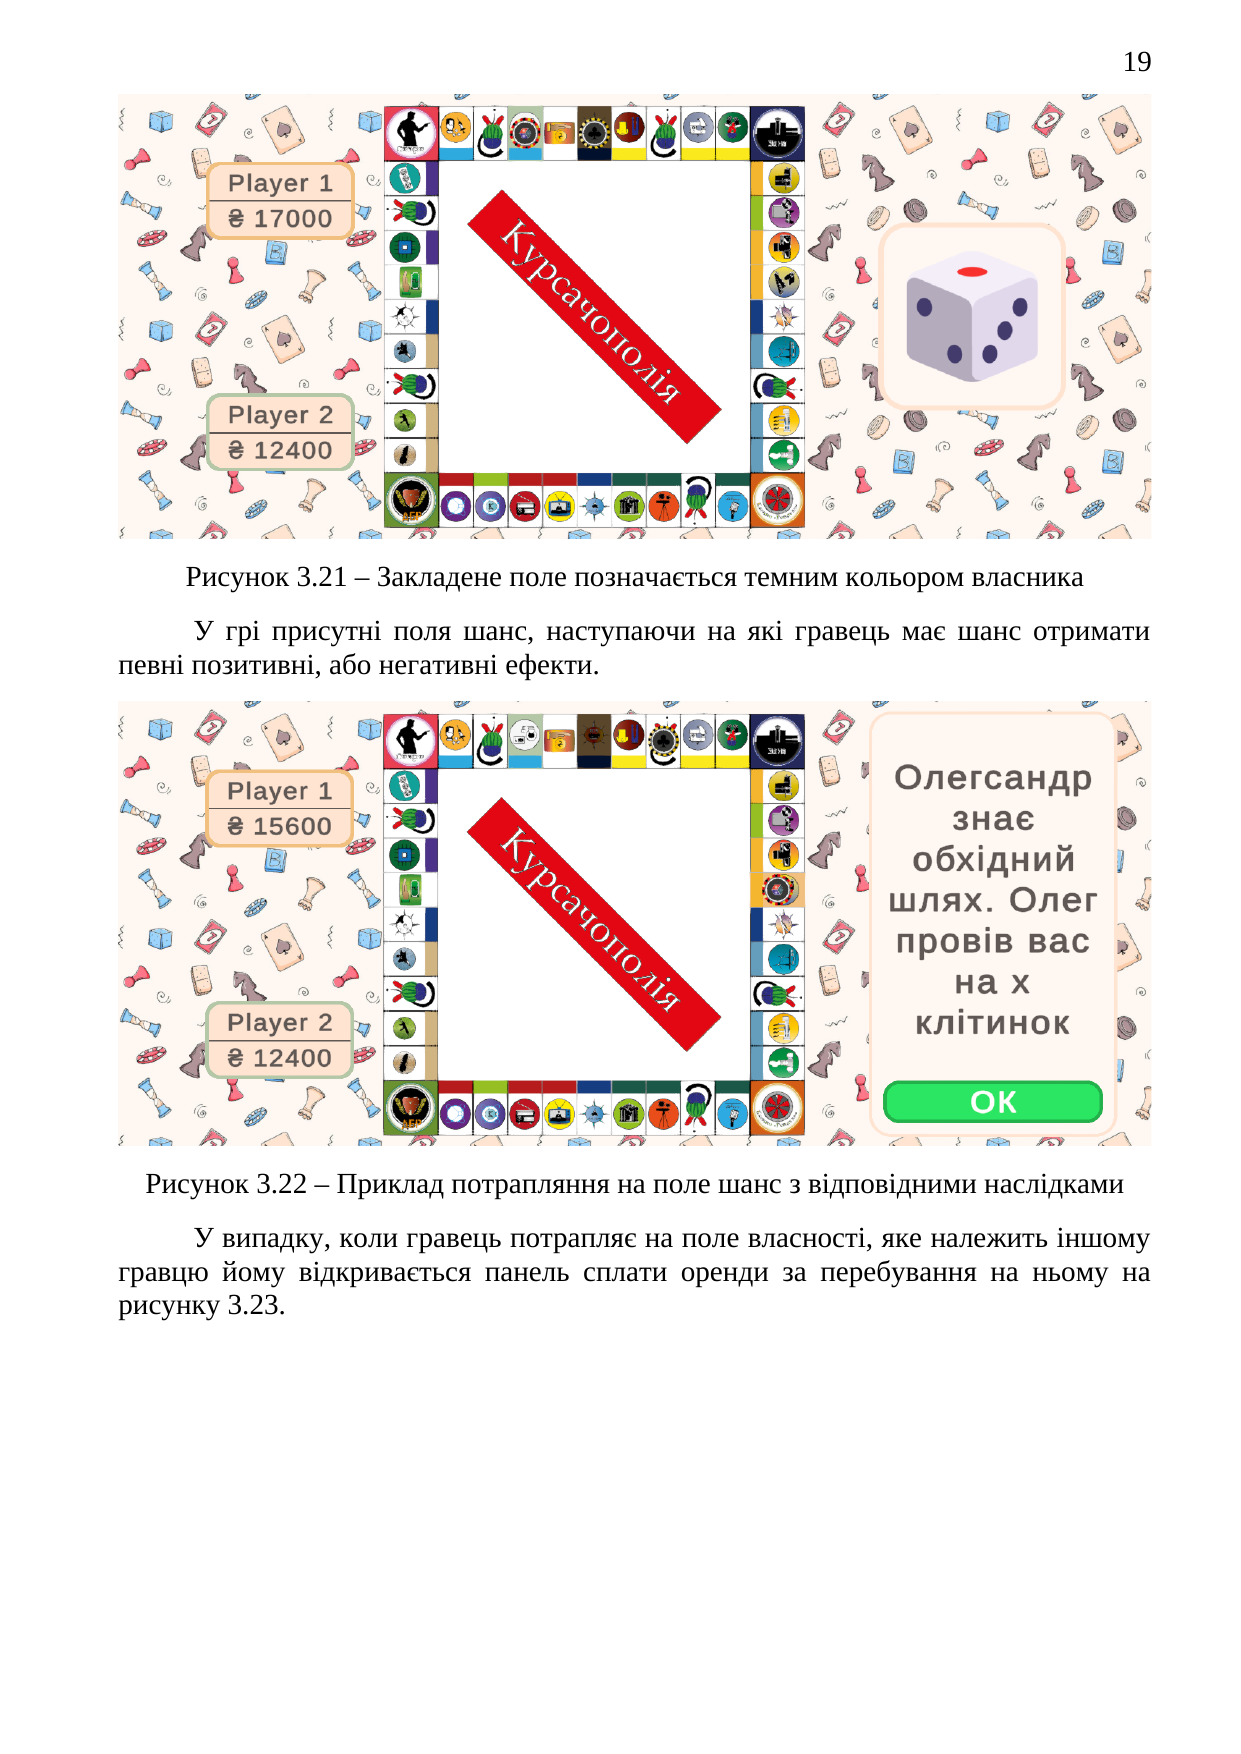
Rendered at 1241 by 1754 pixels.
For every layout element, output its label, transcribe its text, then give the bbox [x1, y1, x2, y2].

text У випадку, коли гравець потрапляє на поле власності, яке належить іншому гравцю йому відкривається панель сплати оренди за перебування на ньому на рисунку 3.23. [118, 1220, 1152, 1321]
picture [118, 701, 1152, 1146]
text Рисунок 3.22 – Приклад потрапляння на поле шанс з відповідними наслідками [118, 1166, 1152, 1199]
text У грі присутні поля шанс, наступаючи на які гравець має шанс отримати певні позитивні, або негативні ефекти. [118, 613, 1152, 681]
picture [118, 94, 1152, 539]
text Рисунок 3.21 – Закладене поле позначається темним кольором власника [118, 559, 1152, 593]
